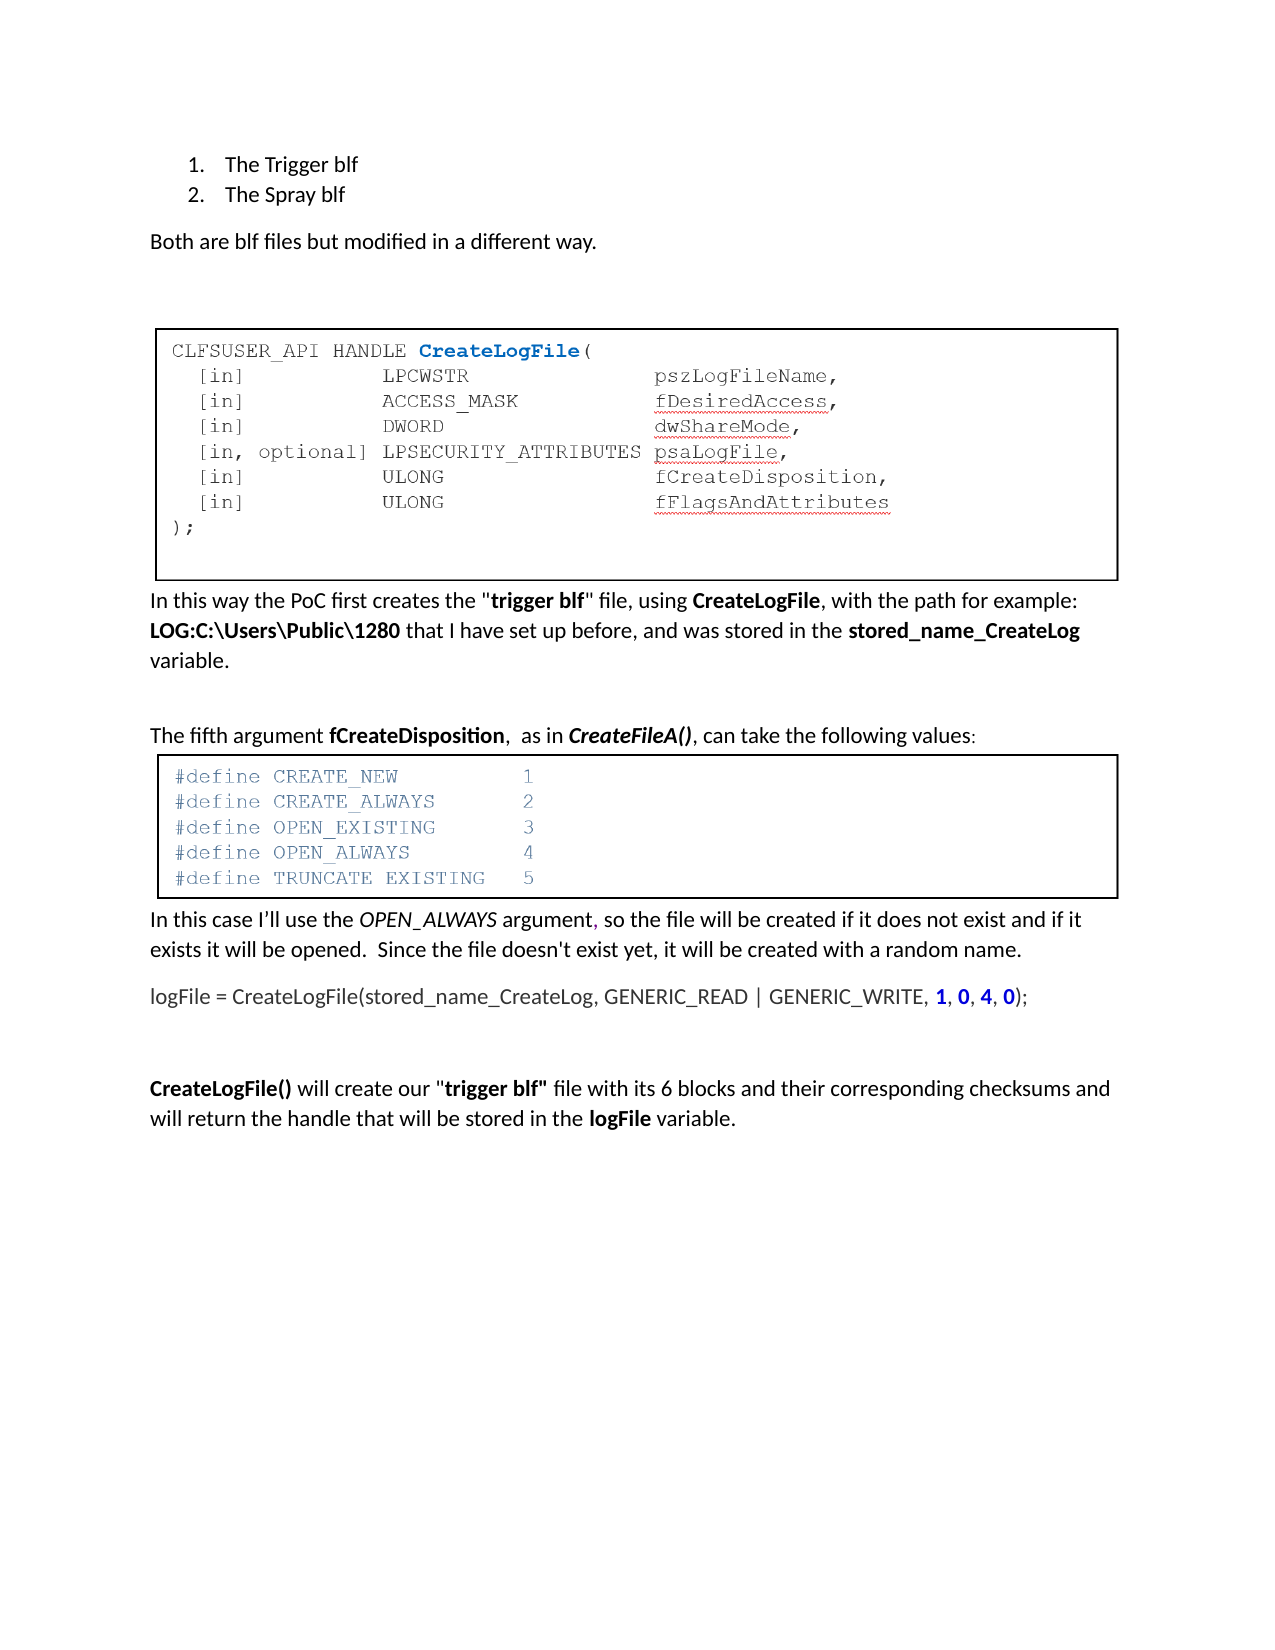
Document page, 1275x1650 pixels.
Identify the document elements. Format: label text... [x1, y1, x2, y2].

picture [150, 320, 1125, 584]
list The Spray blf [187, 180, 1125, 208]
text logFile = CreateLogFile(stored_name_CreateLog, GENERIC_READ | GENERIC_WRITE, 1, 0, 4, 0); [150, 982, 1125, 1010]
text In this way the PoC first creates the "trigger blf" file, using CreateLogFile, with the path for example: LOG:C:\Users\Public\1280 that I have set up before, and was stored in the stored_name_CreateLog variable. [150, 584, 1125, 674]
text The fifth argument fCreateDisposition, as in CreateFileA(), can take the following values: [150, 721, 1125, 749]
picture [150, 749, 1125, 906]
text CreateLogFile() will create our "trigger blf" file with its 6 blocks and their corresponding checksums and will return the handle that will be stored in the logFile variable. [150, 1074, 1125, 1132]
text In this case I’ll use the OPEN_ALWAYS argument, so the file will be created if it does not exist and if it exists it will be opened. Since the file doesn't exist yet, it will be created with a random name. [150, 906, 1125, 963]
list The Trigger blf [187, 150, 1125, 178]
text Both are blf files but modified in a different way. [150, 227, 1125, 255]
